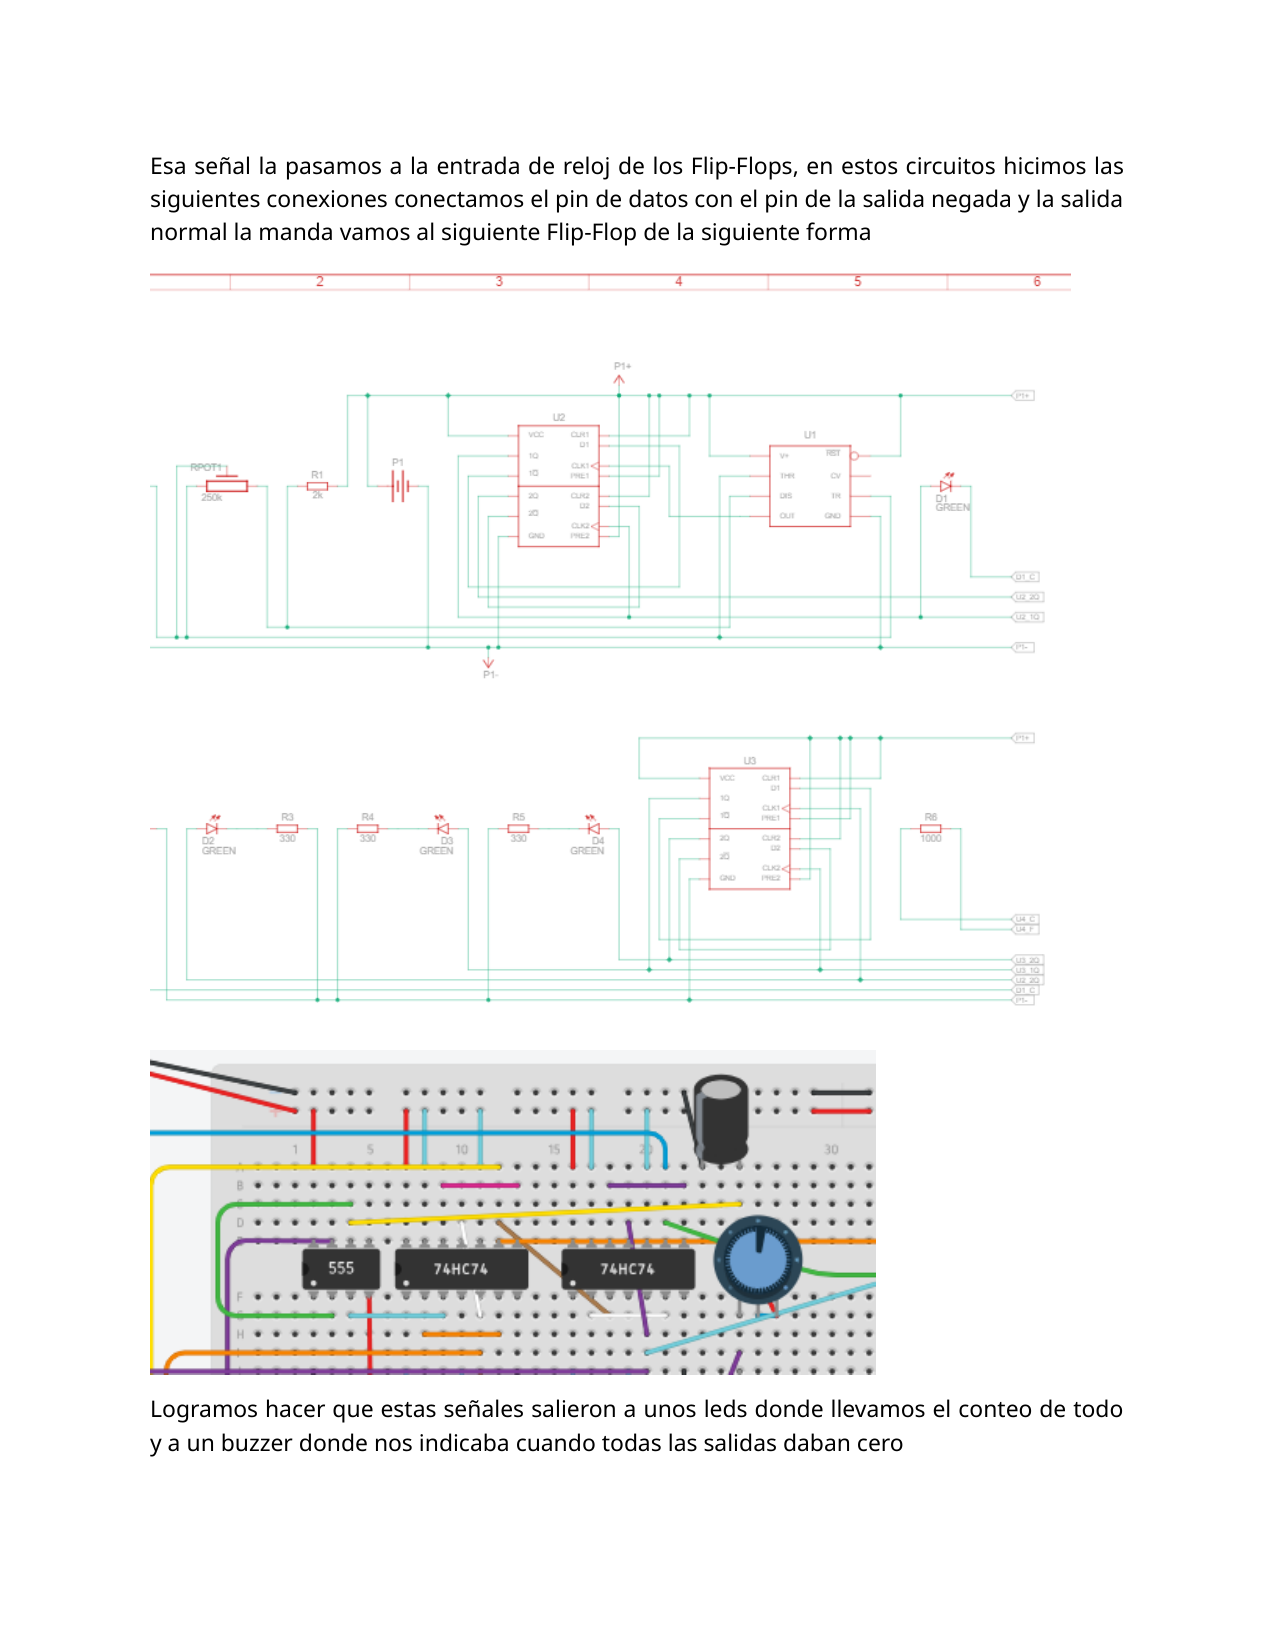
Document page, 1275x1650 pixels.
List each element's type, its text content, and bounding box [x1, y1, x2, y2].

text Logramos hacer que estas señales salieron a unos leds donde llevamos el conteo de todo y a un buzzer donde nos indicaba cuando todas las salidas daban cero [150, 1393, 1125, 1458]
text Esa señal la pasamos a la entrada de reloj de los Flip-Flops, en estos circuitos hicimos las siguientes conexiones conectamos el pin de datos con el pin de la salida negada y la salida normal la manda vamos al siguiente Flip-Flop de la siguiente forma [150, 150, 1125, 247]
picture [150, 266, 1071, 1033]
picture [150, 1050, 876, 1375]
